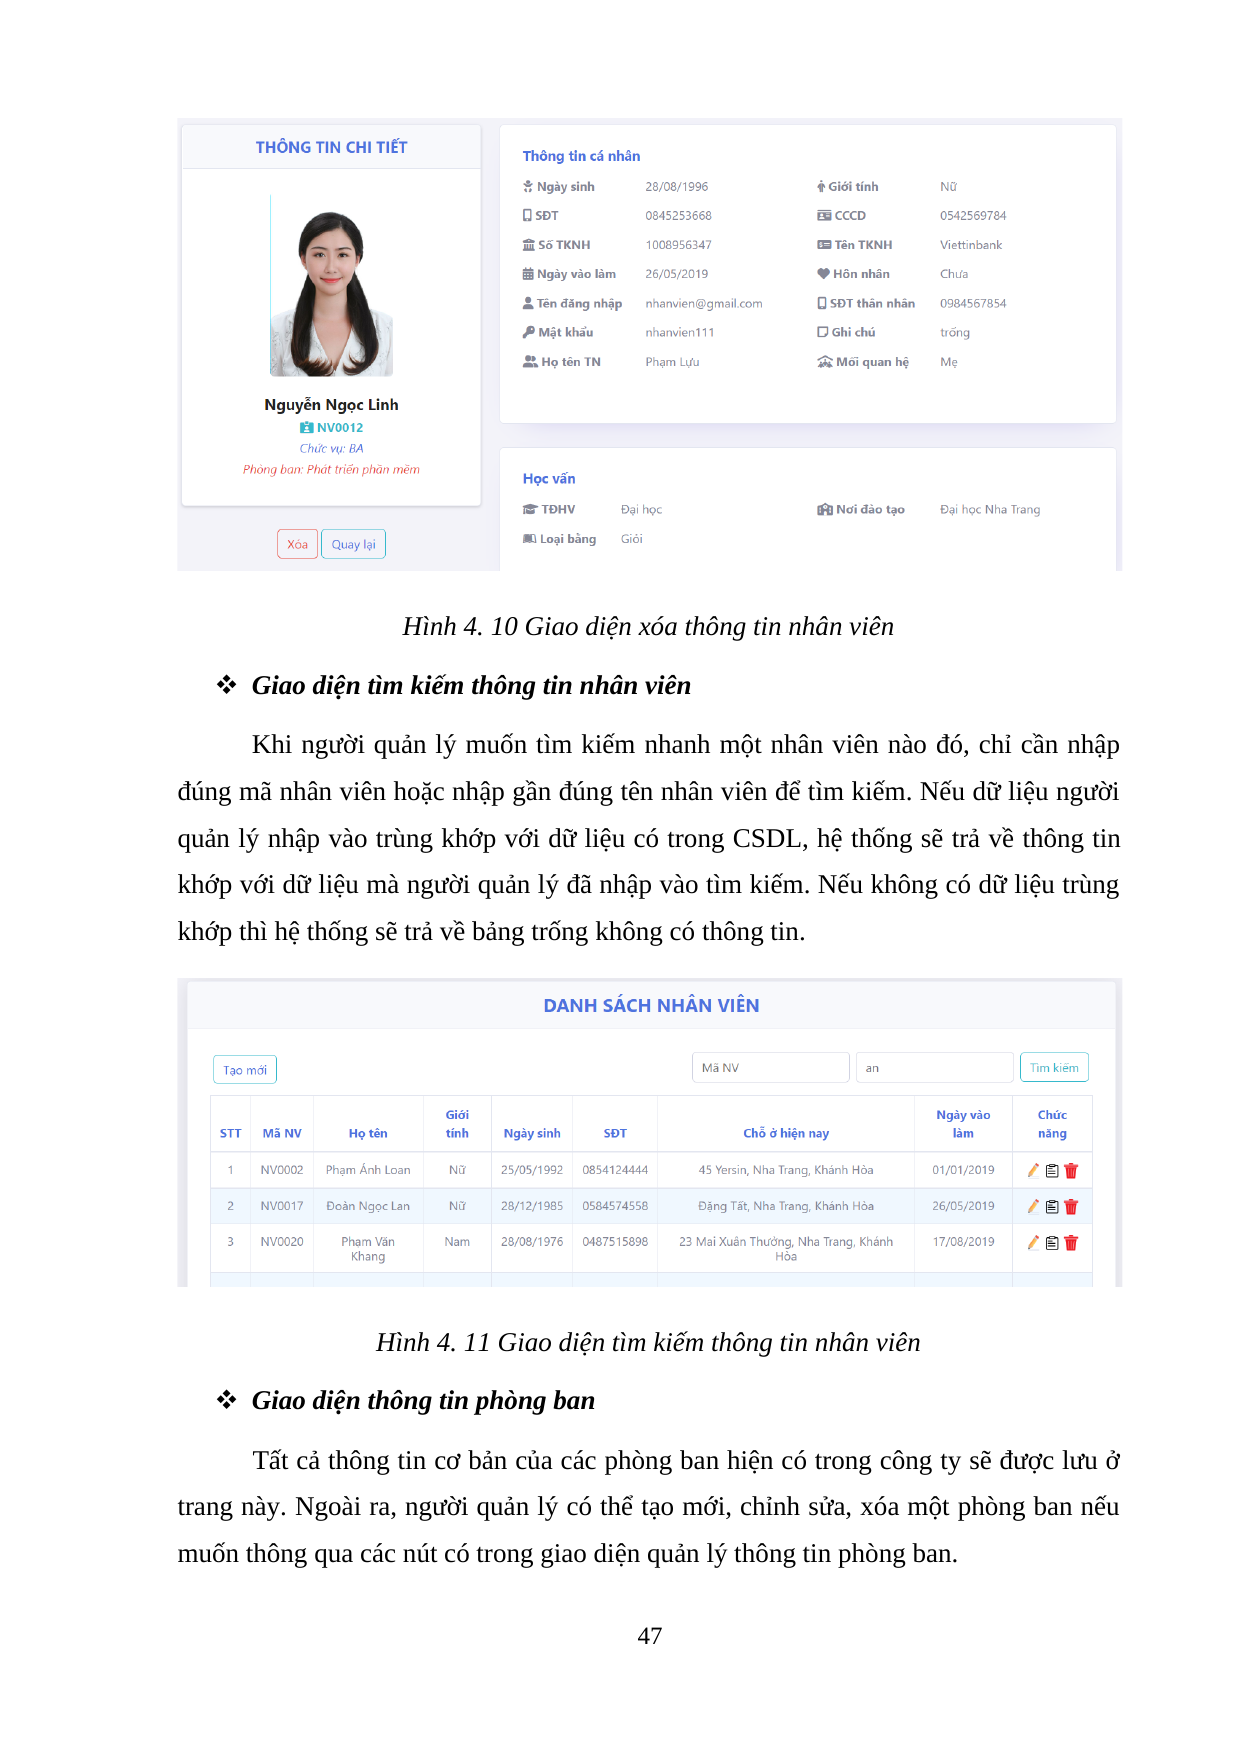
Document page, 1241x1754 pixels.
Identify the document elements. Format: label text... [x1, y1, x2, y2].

text Giao diện tìm kiếm thông tin nhân viên [214, 669, 1122, 700]
text Tất cả thông tin cơ bản của các phòng ban hiện có trong công ty sẽ được lưu ở trang này. Ngoài ra, người quản lý có thể tạo mới, chỉnh sửa, xóa một phòng ban nếu muốn thông qua các nút có trong giao diện quản lý thông tin phòng ban. [177, 1444, 1122, 1568]
text Khi người quản lý muốn tìm kiếm nhanh một nhân viên nào đó, chỉ cần nhập đúng mã nhân viên hoặc nhập gần đúng tên nhân viên để tìm kiếm. Nếu dữ liệu người quản lý nhập vào trùng khớp với dữ liệu có trong CSDL, hệ thống sẽ trả về thông tin khớp với dữ liệu mà người quản lý đã nhập vào tìm kiếm. Nếu không có dữ liệu trùng khớp thì hệ thống sẽ trả về bảng trống không có thông tin. [177, 728, 1122, 946]
picture [177, 118, 1123, 571]
text Giao diện thông tin phòng ban [214, 1384, 1122, 1416]
picture [177, 978, 1123, 1287]
